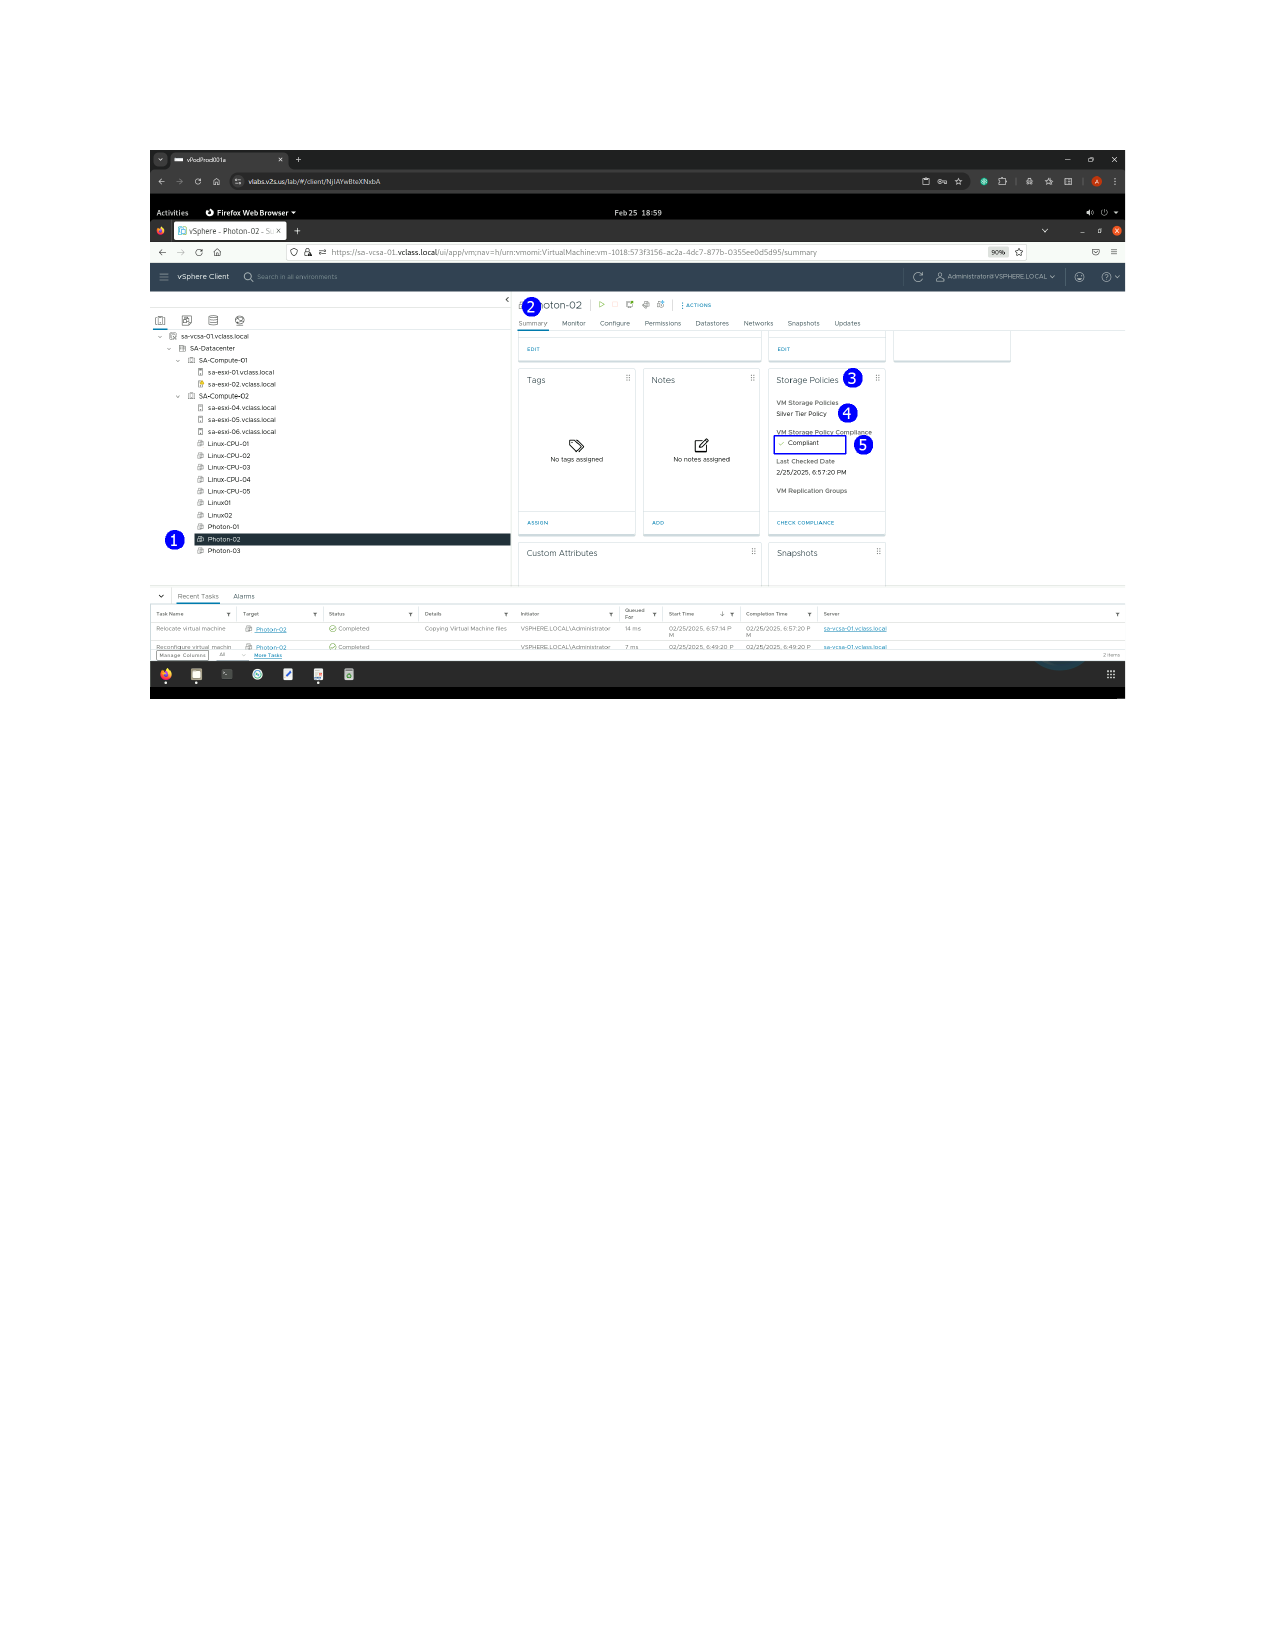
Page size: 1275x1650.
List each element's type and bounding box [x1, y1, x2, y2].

picture [150, 150, 1125, 699]
